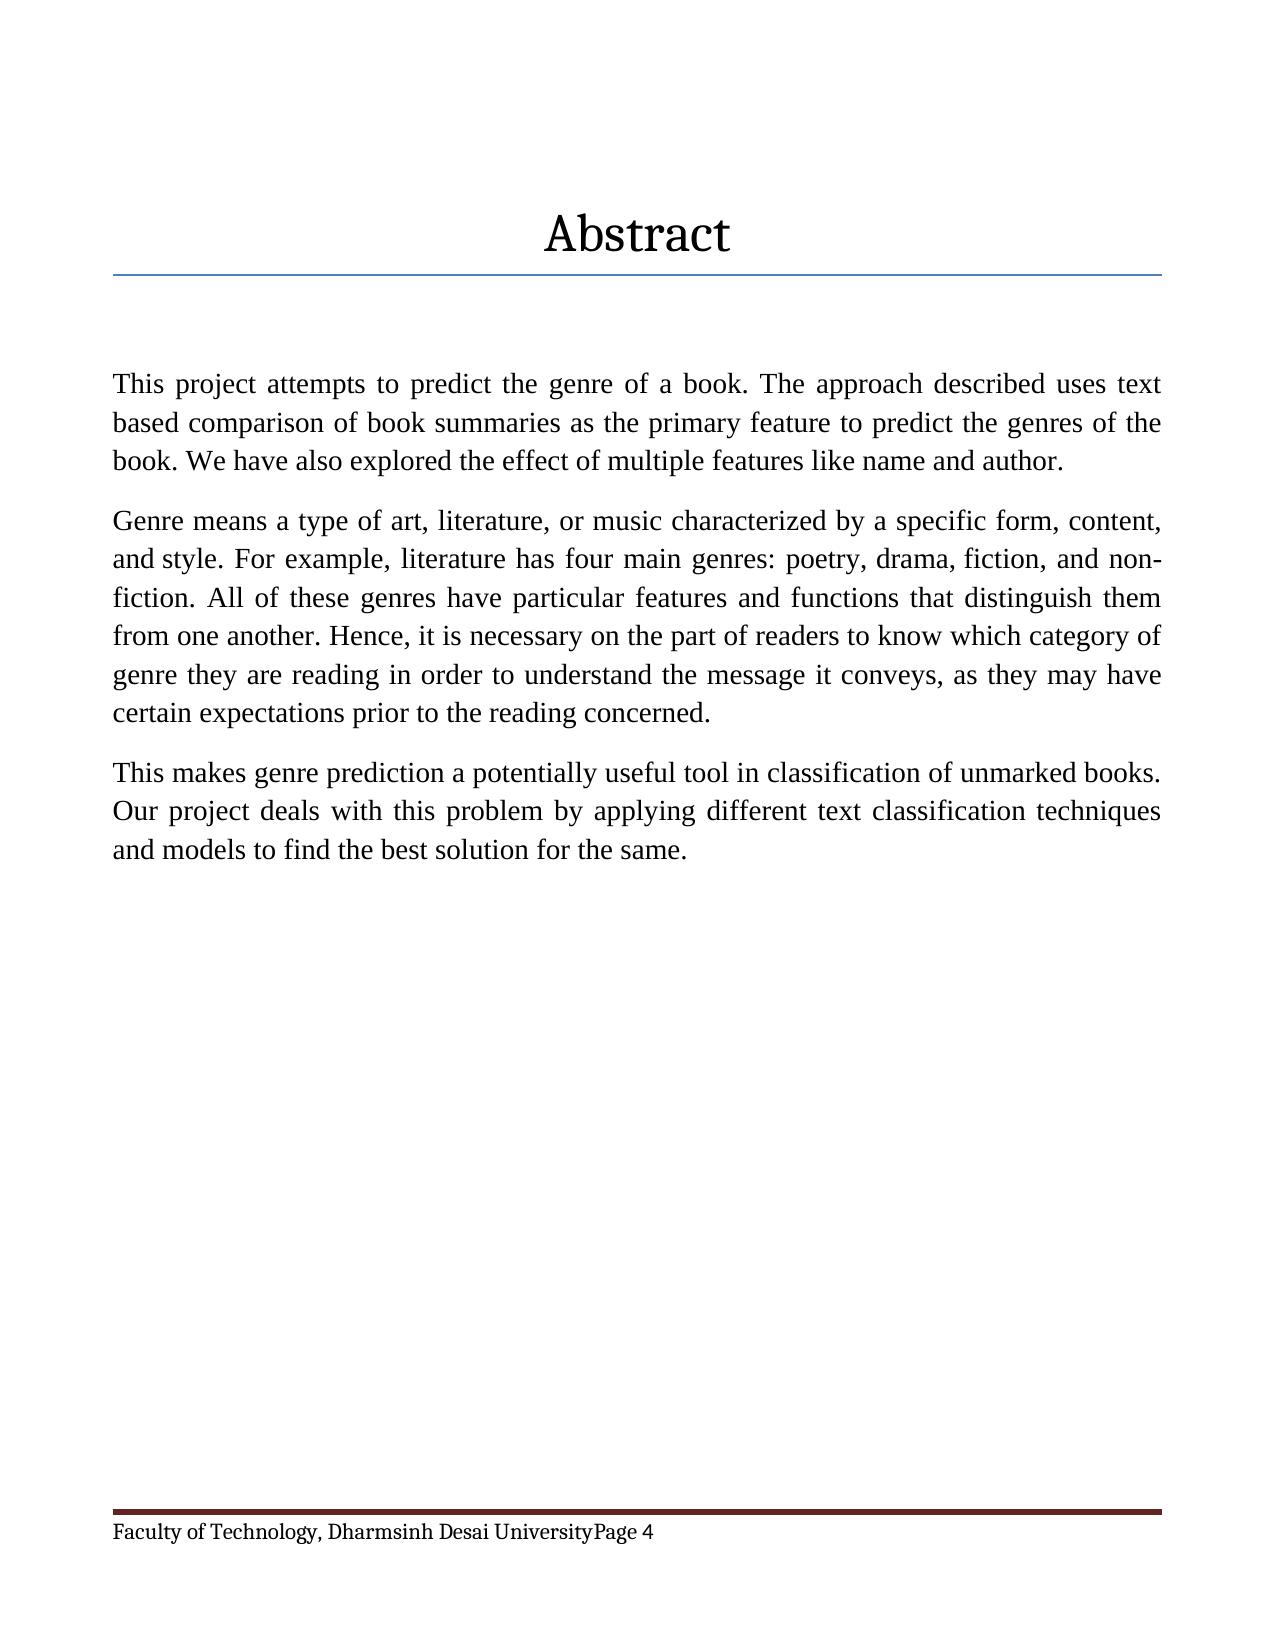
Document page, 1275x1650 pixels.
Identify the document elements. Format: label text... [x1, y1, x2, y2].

title Abstract [112, 203, 1162, 276]
text This project attempts to predict the genre of a book. The approach described uses text based comparison of book summaries as the primary feature to predict the genres of the book. We have also explored the effect of multiple features like name and author. [112, 366, 1162, 477]
text This makes genre prediction a potentially useful tool in classification of unmarked books. Our project deals with this problem by applying different text classification techniques and models to find the best solution for the same. [112, 755, 1162, 866]
text Genre means a type of art, literature, or music characterized by a specific form, content, and style. For example, literature has four main genres: poetry, drama, fiction, and non-fiction. All of these genres have particular features and functions that distinguish them from one another. Hence, it is necessary on the part of readers to know which category of genre they are reading in order to understand the message it conveys, as they may have certain expectations prior to the reading concerned. [112, 503, 1162, 729]
